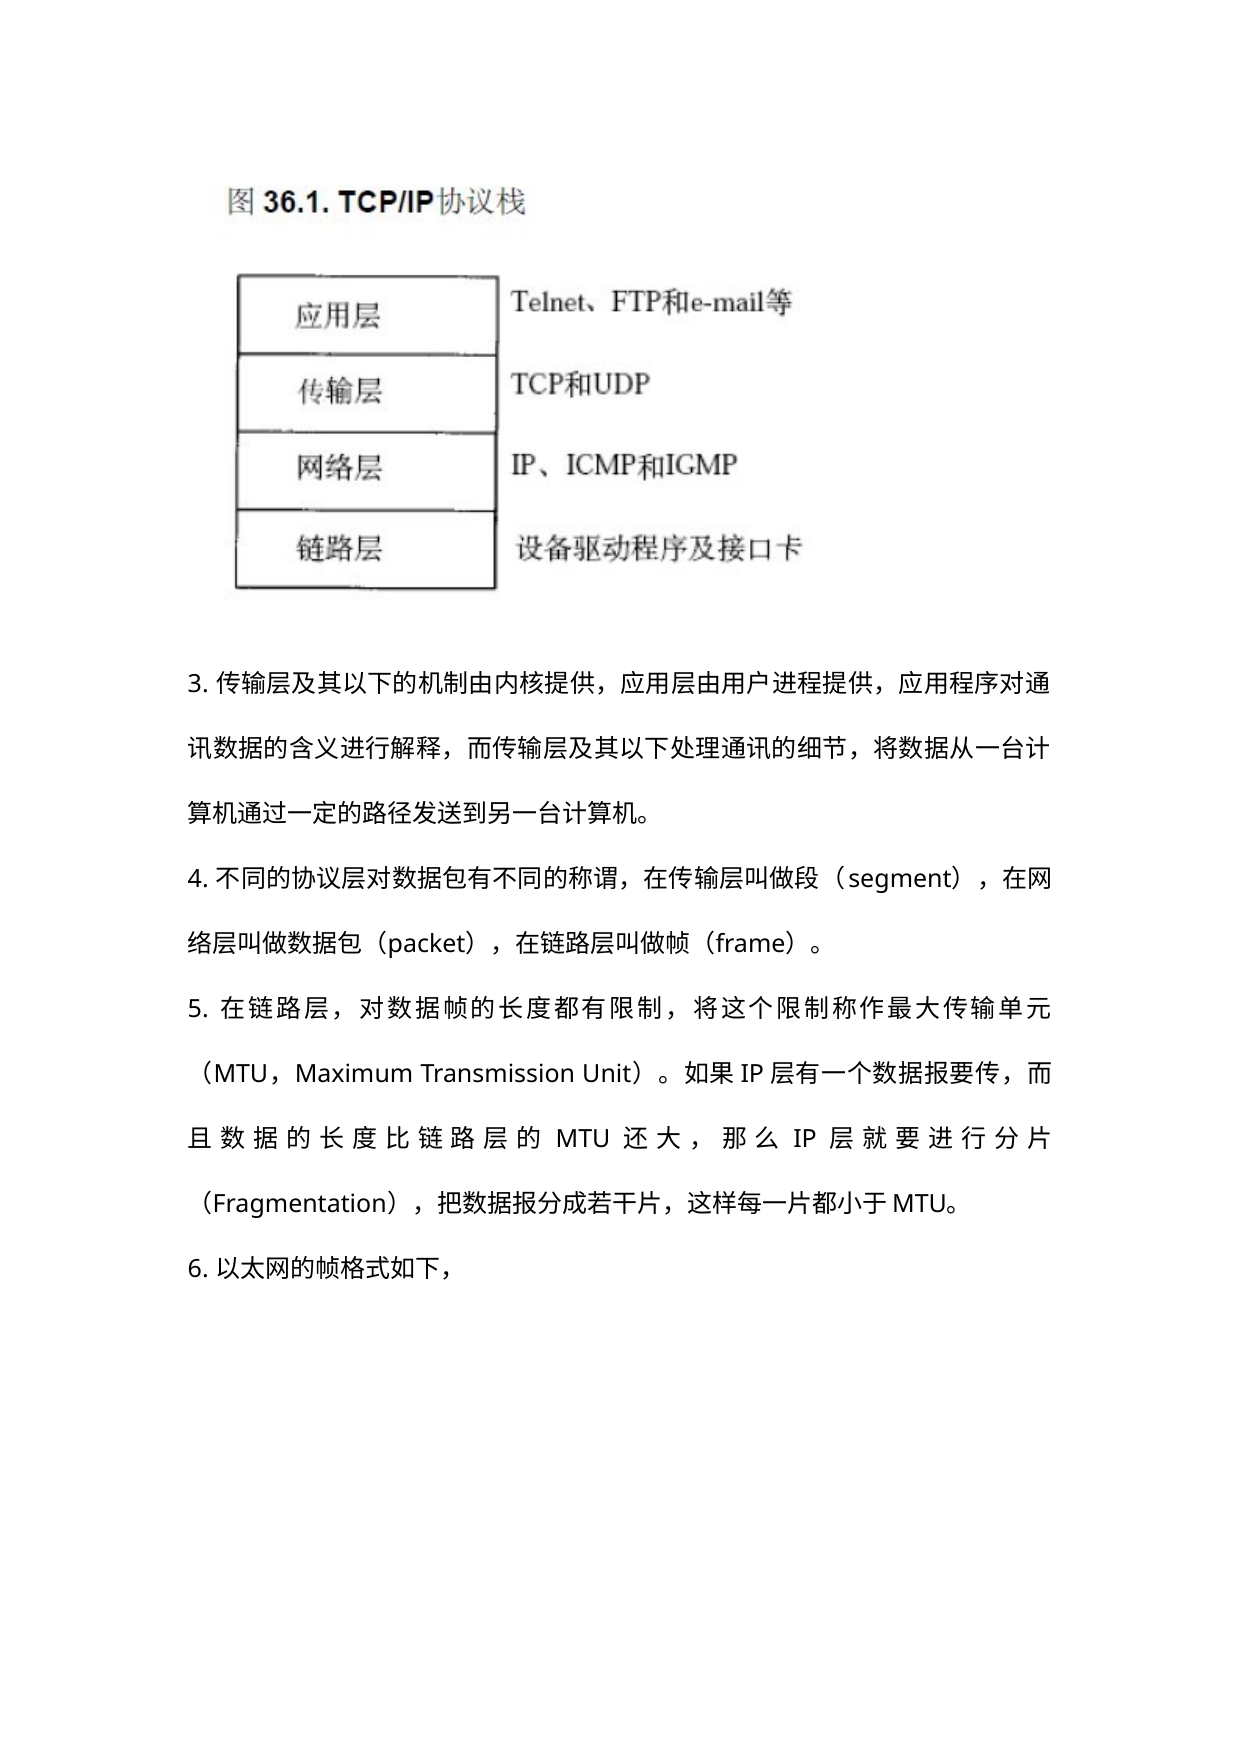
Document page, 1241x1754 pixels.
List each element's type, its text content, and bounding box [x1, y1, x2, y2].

picture [187, 162, 832, 644]
list 6. 以太网的帧格式如下， [187, 1234, 1053, 1299]
list 5. 在链路层，对数据帧的长度都有限制，将这个限制称作最大传输单元（MTU，Maximum Transmission Unit）。如果IP层有一个数据报要传，而且数据的长度比链路层的MTU还大，那么IP层就要进行分片（Fragmentation），把数据报分成若干片，这样每一片都小于MTU。 [187, 974, 1053, 1234]
list 3. 传输层及其以下的机制由内核提供，应用层由用户进程提供，应用程序对通讯数据的含义进行解释，而传输层及其以下处理通讯的细节，将数据从一台计算机通过一定的路径发送到另一台计算机。 [187, 649, 1053, 844]
list 4. 不同的协议层对数据包有不同的称谓，在传输层叫做段（segment），在网络层叫做数据包（packet），在链路层叫做帧（frame）。 [187, 844, 1053, 974]
